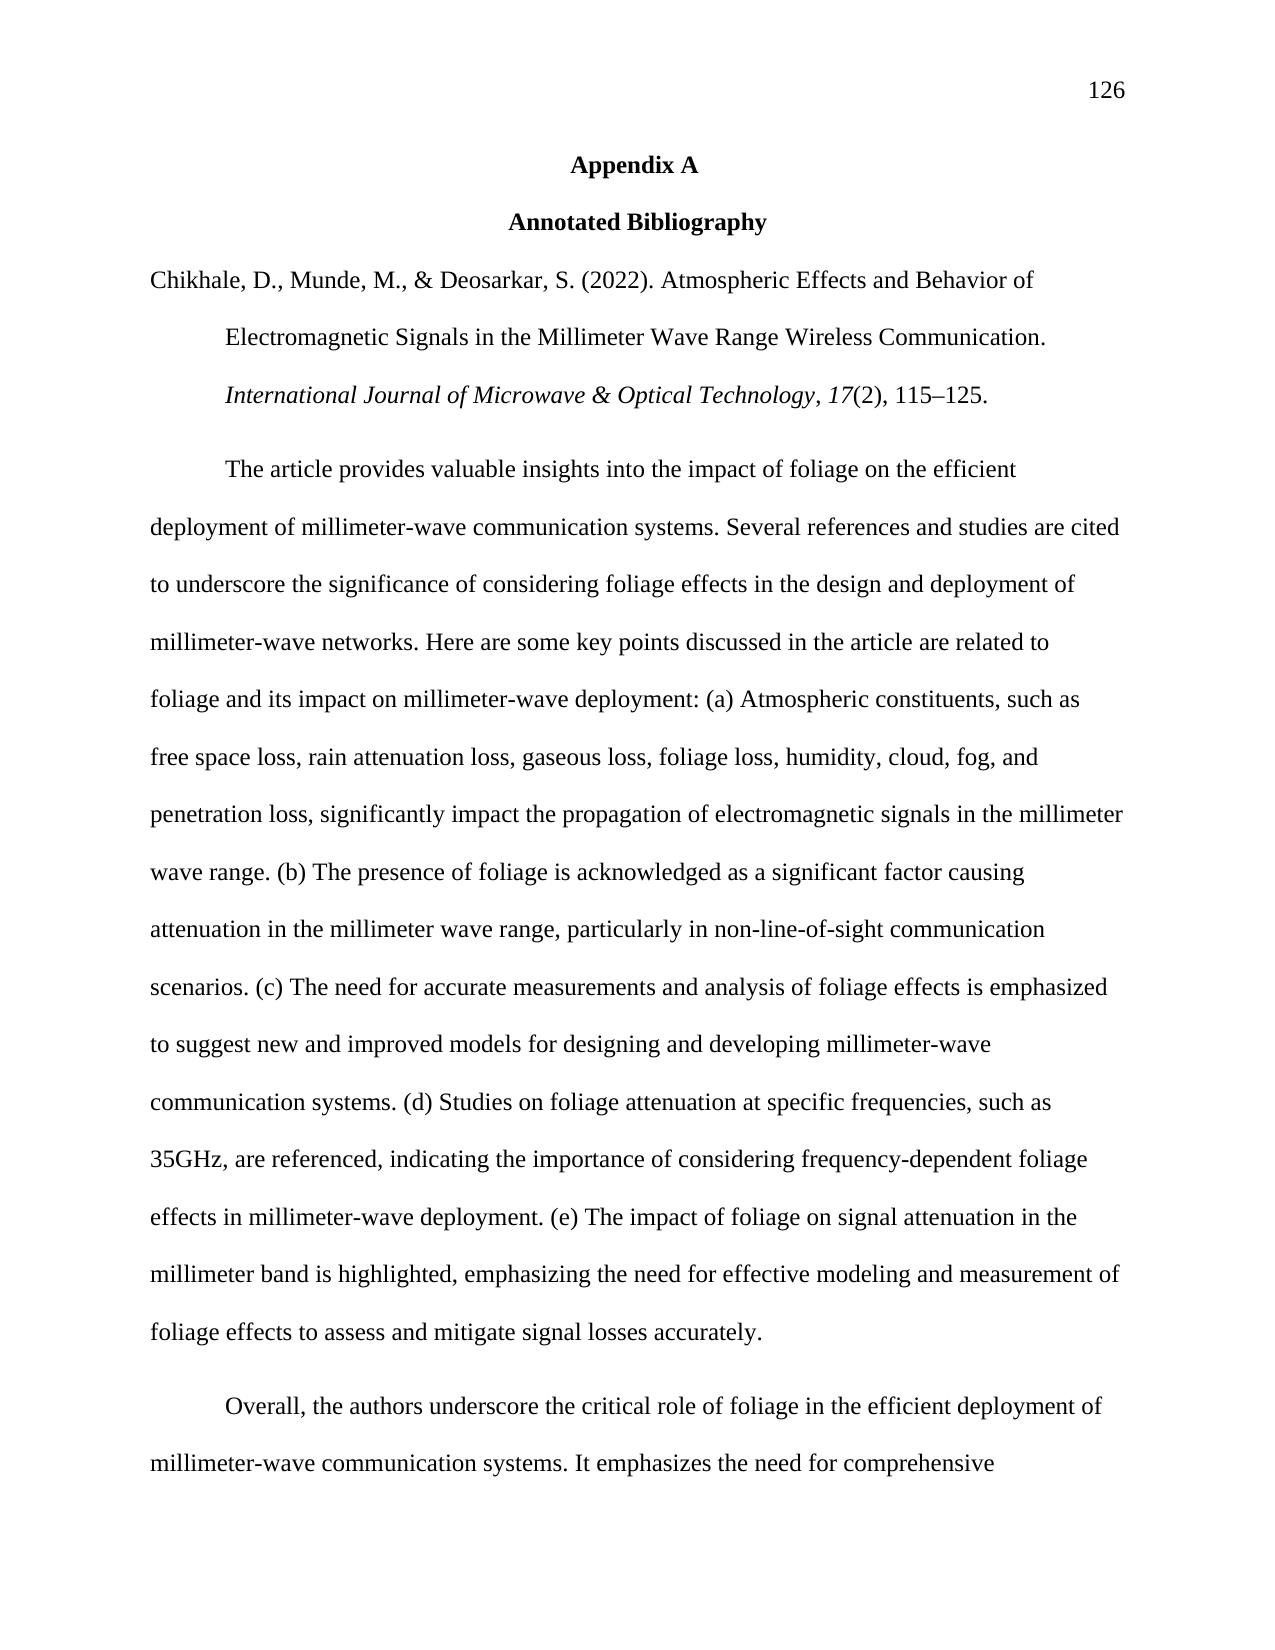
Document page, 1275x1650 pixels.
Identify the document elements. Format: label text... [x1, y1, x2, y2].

text The article provides valuable insights into the impact of foliage on the efficient deployment of millimeter-wave communication systems. Several references and studies are cited to underscore the significance of considering foliage effects in the design and deployment of millimeter-wave networks. Here are some key points discussed in the article are related to foliage and its impact on millimeter-wave deployment: (a) Atmospheric constituents, such as free space loss, rain attenuation loss, gaseous loss, foliage loss, humidity, cloud, fog, and penetration loss, significantly impact the propagation of electromagnetic signals in the millimeter wave range. (b) The presence of foliage is acknowledged as a significant factor causing attenuation in the millimeter wave range, particularly in non-line-of-sight communication scenarios. (c) The need for accurate measurements and analysis of foliage effects is emphasized to suggest new and improved models for designing and developing millimeter-wave communication systems. (d) Studies on foliage attenuation at specific frequencies, such as 35GHz, are referenced, indicating the importance of considering frequency-dependent foliage effects in millimeter-wave deployment. (e) The impact of foliage on signal attenuation in the millimeter band is highlighted, emphasizing the need for effective modeling and measurement of foliage effects to assess and mitigate signal losses accurately. [150, 454, 1125, 1345]
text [150, 1391, 1125, 1477]
text Chikhale, D., Munde, M., & Deosarkar, S. (2022). Atmospheric Effects and Behavior of Electromagnetic Signals in the Millimeter Wave Range Wireless Communication. International Journal of Microwave & Optical Technology, 17(2), 115–125. [85, 265, 1125, 409]
subtitle Appendix A Annotated Bibliography [150, 150, 1125, 236]
